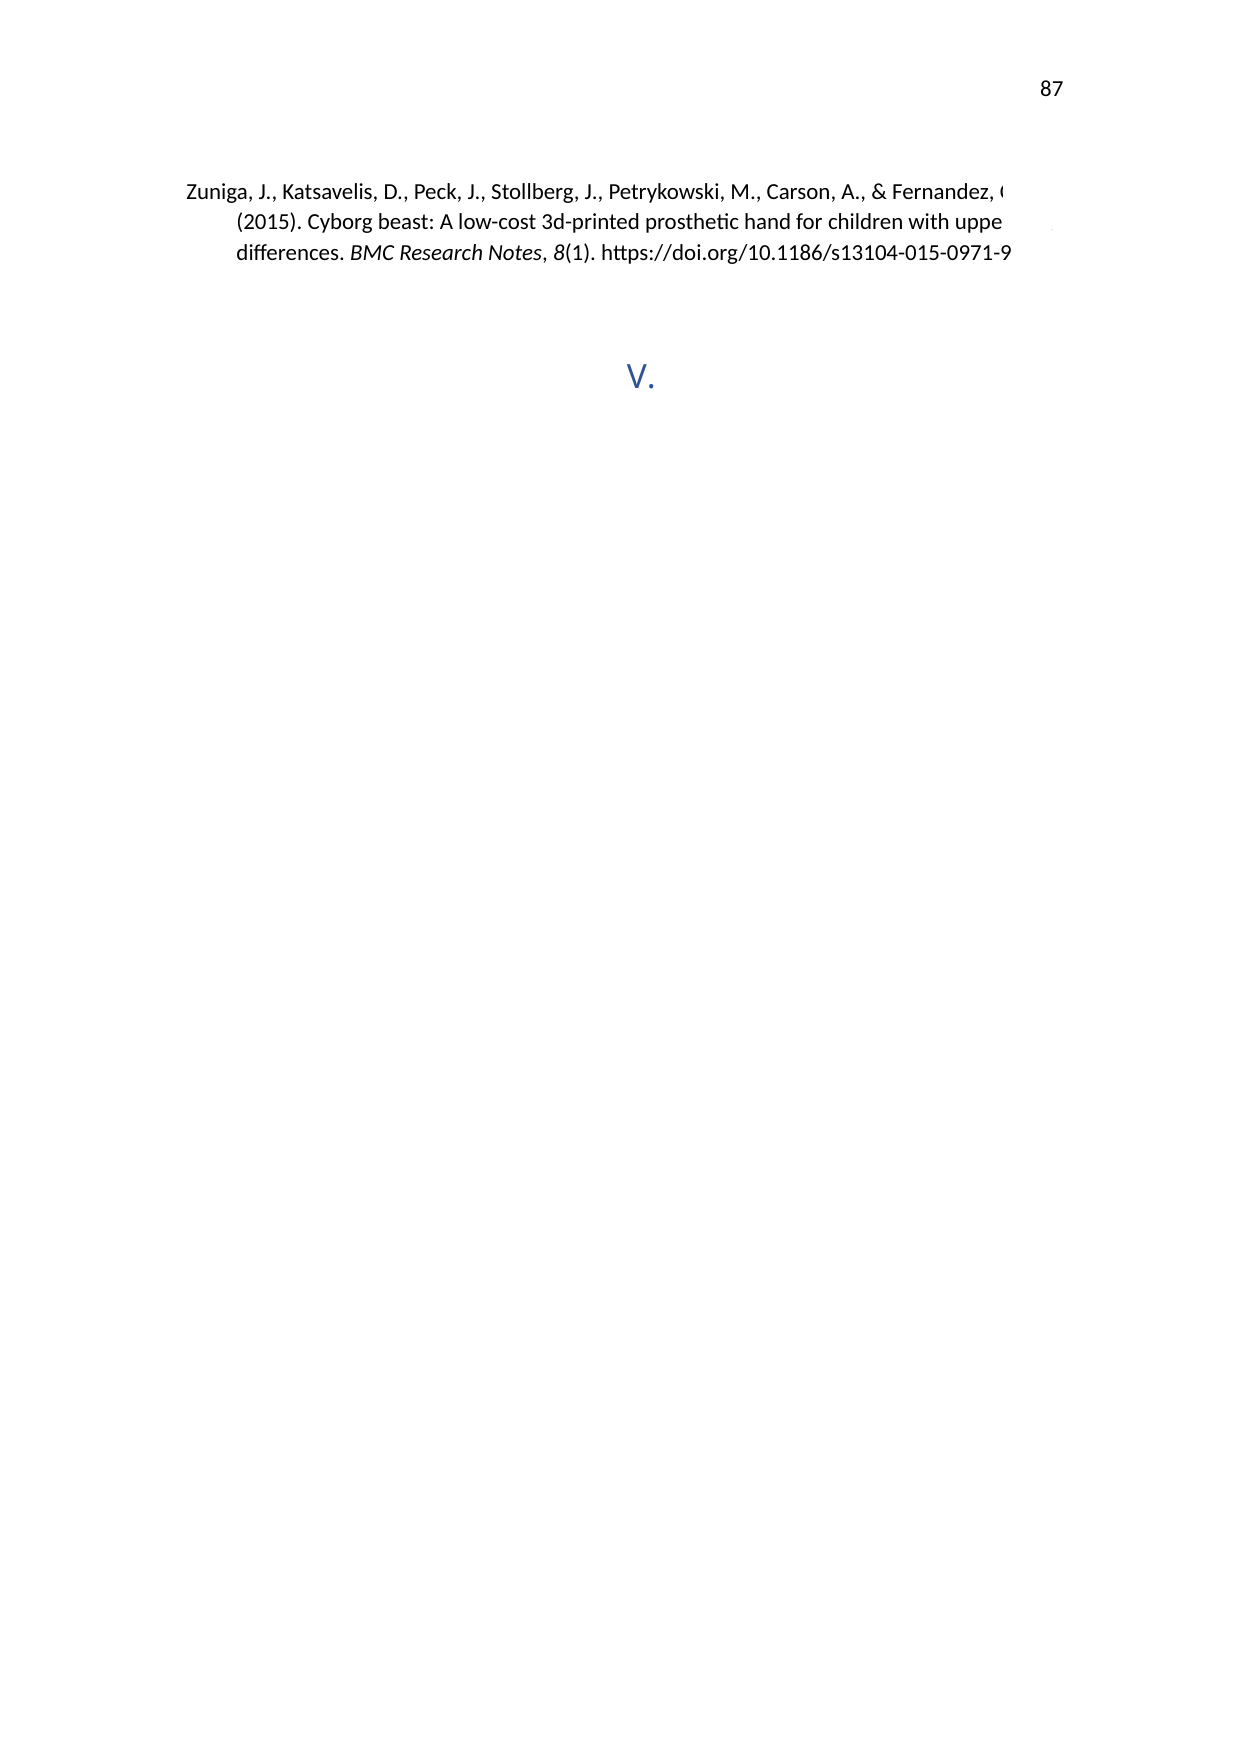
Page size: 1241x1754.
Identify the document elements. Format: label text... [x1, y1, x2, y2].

text Zuniga, J., Katsavelis, D., Peck, J., Stollberg, J., Petrykowski, M., Carson, A., & Fernandez, C. (2015). Cyborg beast: A low-cost 3d-printed prosthetic hand for children with upper-limb differences. BMC Research Notes, 8(1). https://doi.org/10.1186/s13104-015-0971-9 [186, 177, 1063, 266]
